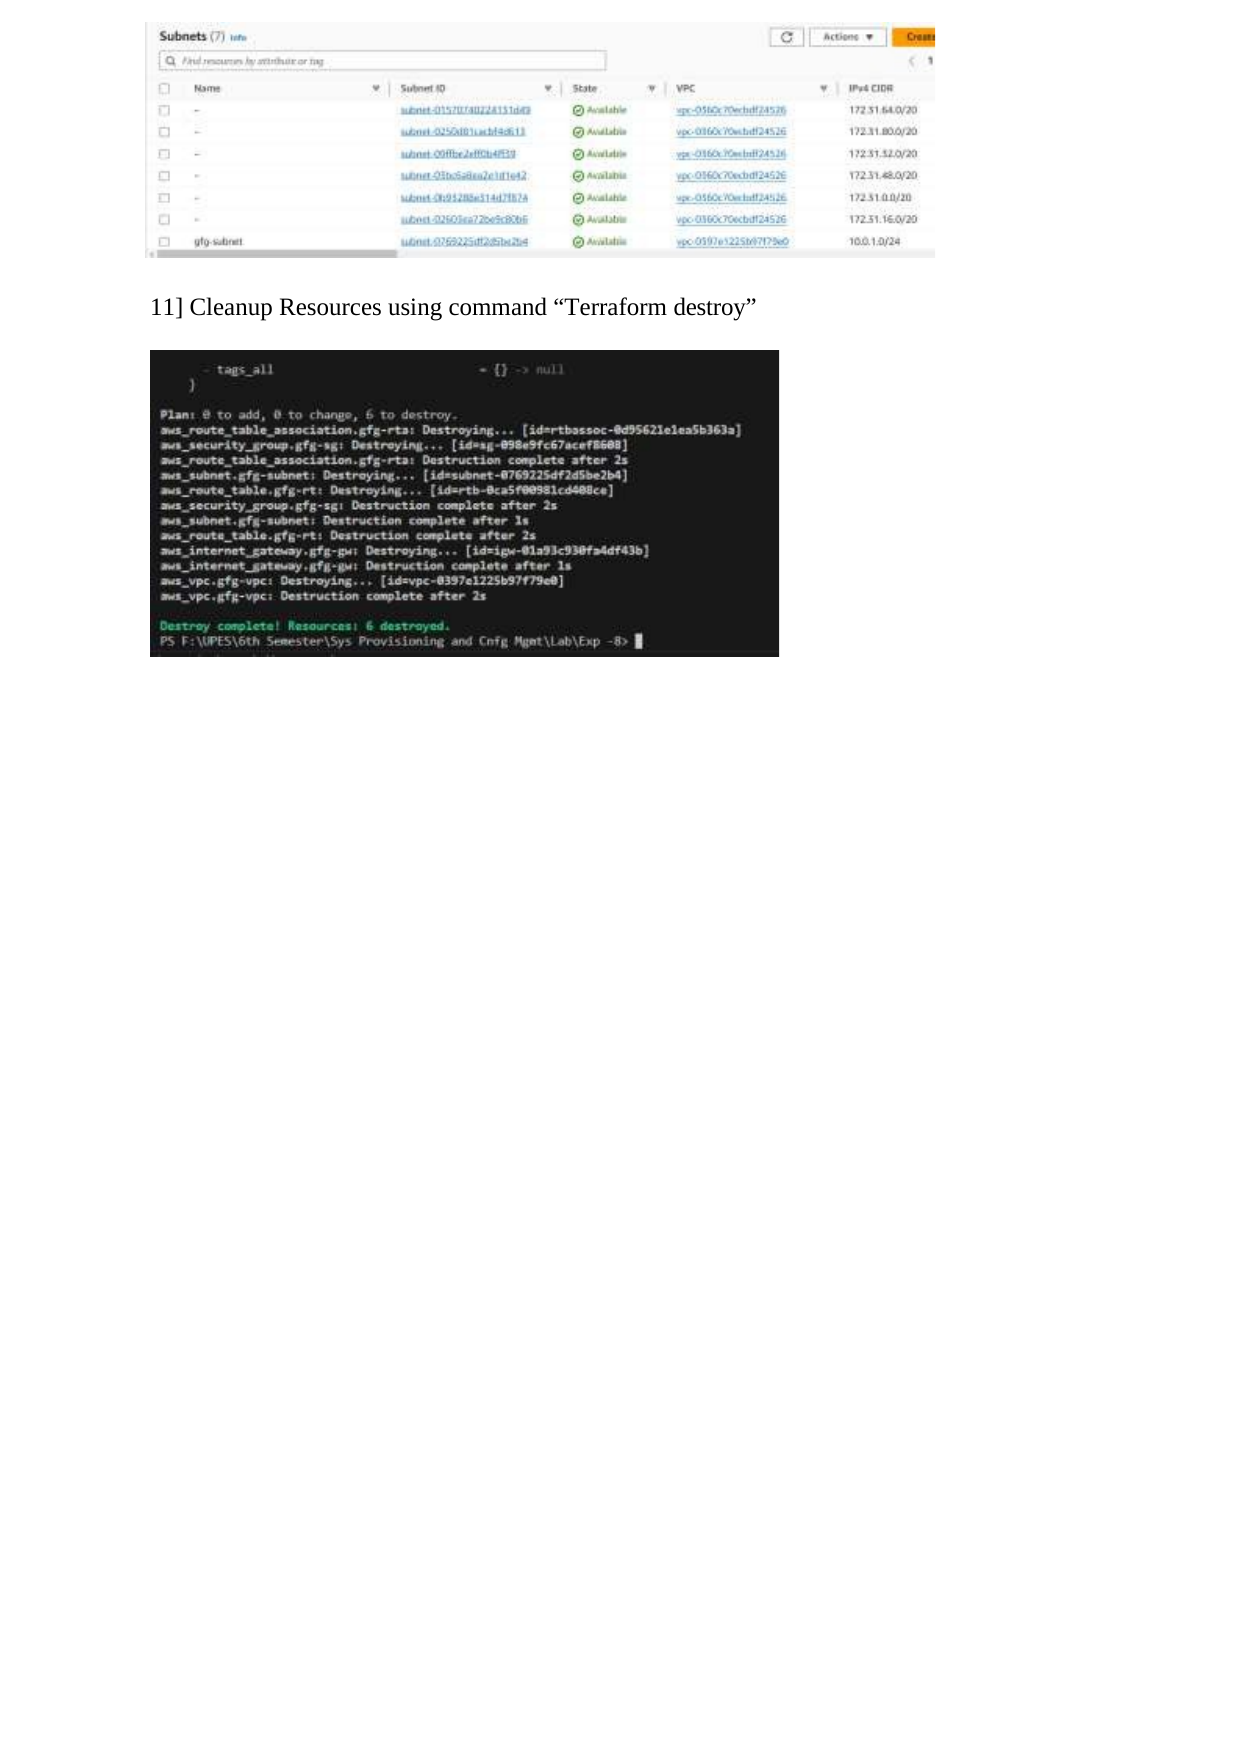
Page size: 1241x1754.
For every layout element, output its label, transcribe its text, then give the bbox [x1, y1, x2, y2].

picture [150, 350, 780, 657]
list Cleanup Resources using command “Terraform destroy” [150, 292, 1219, 320]
picture [145, 22, 936, 258]
